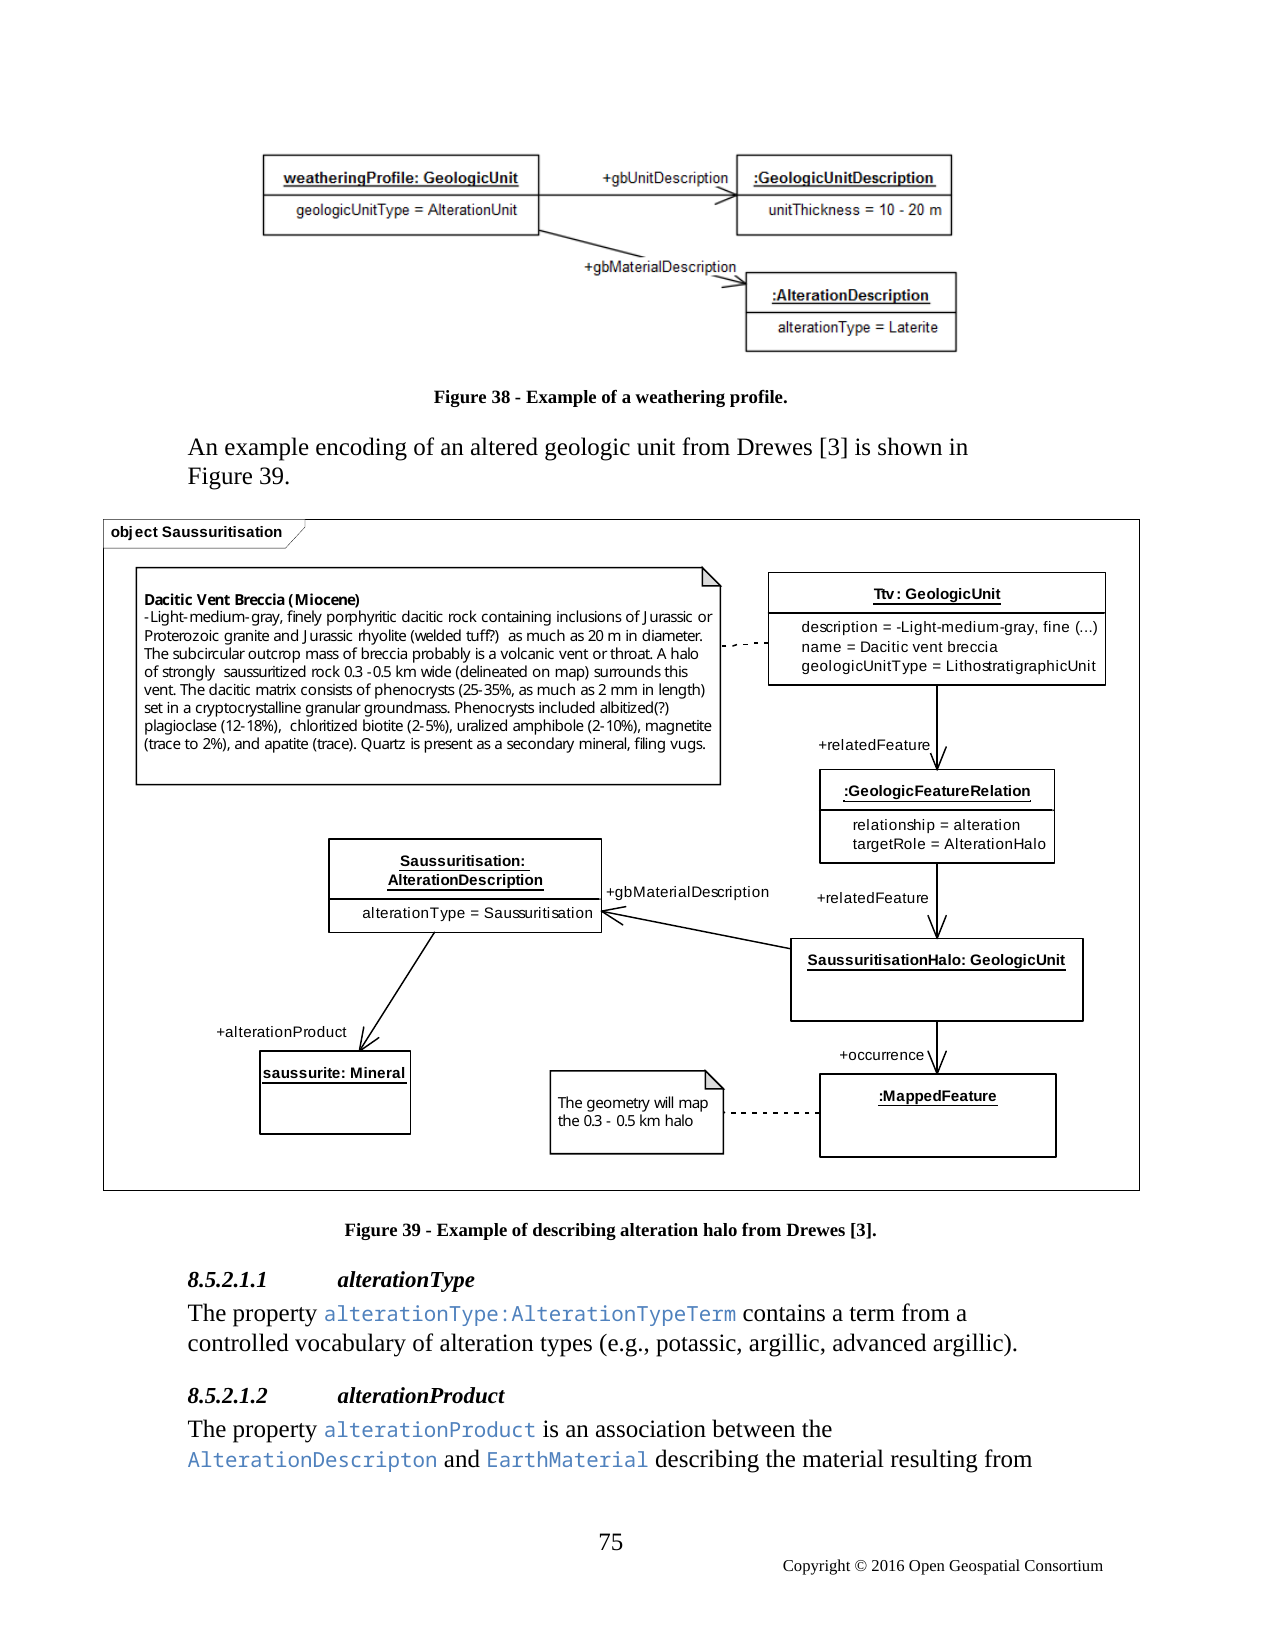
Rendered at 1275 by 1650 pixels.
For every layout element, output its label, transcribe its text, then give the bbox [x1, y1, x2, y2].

text Figure 39 - Example of describing alteration halo from Drewes [3]. [187, 1219, 1034, 1241]
text The property alterationType:AlterationTypeTerm contains a term from a controlled vocabulary of alteration types (e.g., potassic, argillic, advanced argillic). [187, 1298, 1034, 1357]
text Figure 38 - Example of a weathering profile. [187, 386, 1034, 407]
subtitle alterationType [187, 1266, 1034, 1292]
text An example encoding of an altered geologic unit from Drewes [3] is shown in Figure 39. [187, 432, 1034, 490]
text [187, 1414, 1034, 1473]
picture [255, 150, 967, 361]
subtitle alterationProduct [187, 1382, 1034, 1408]
